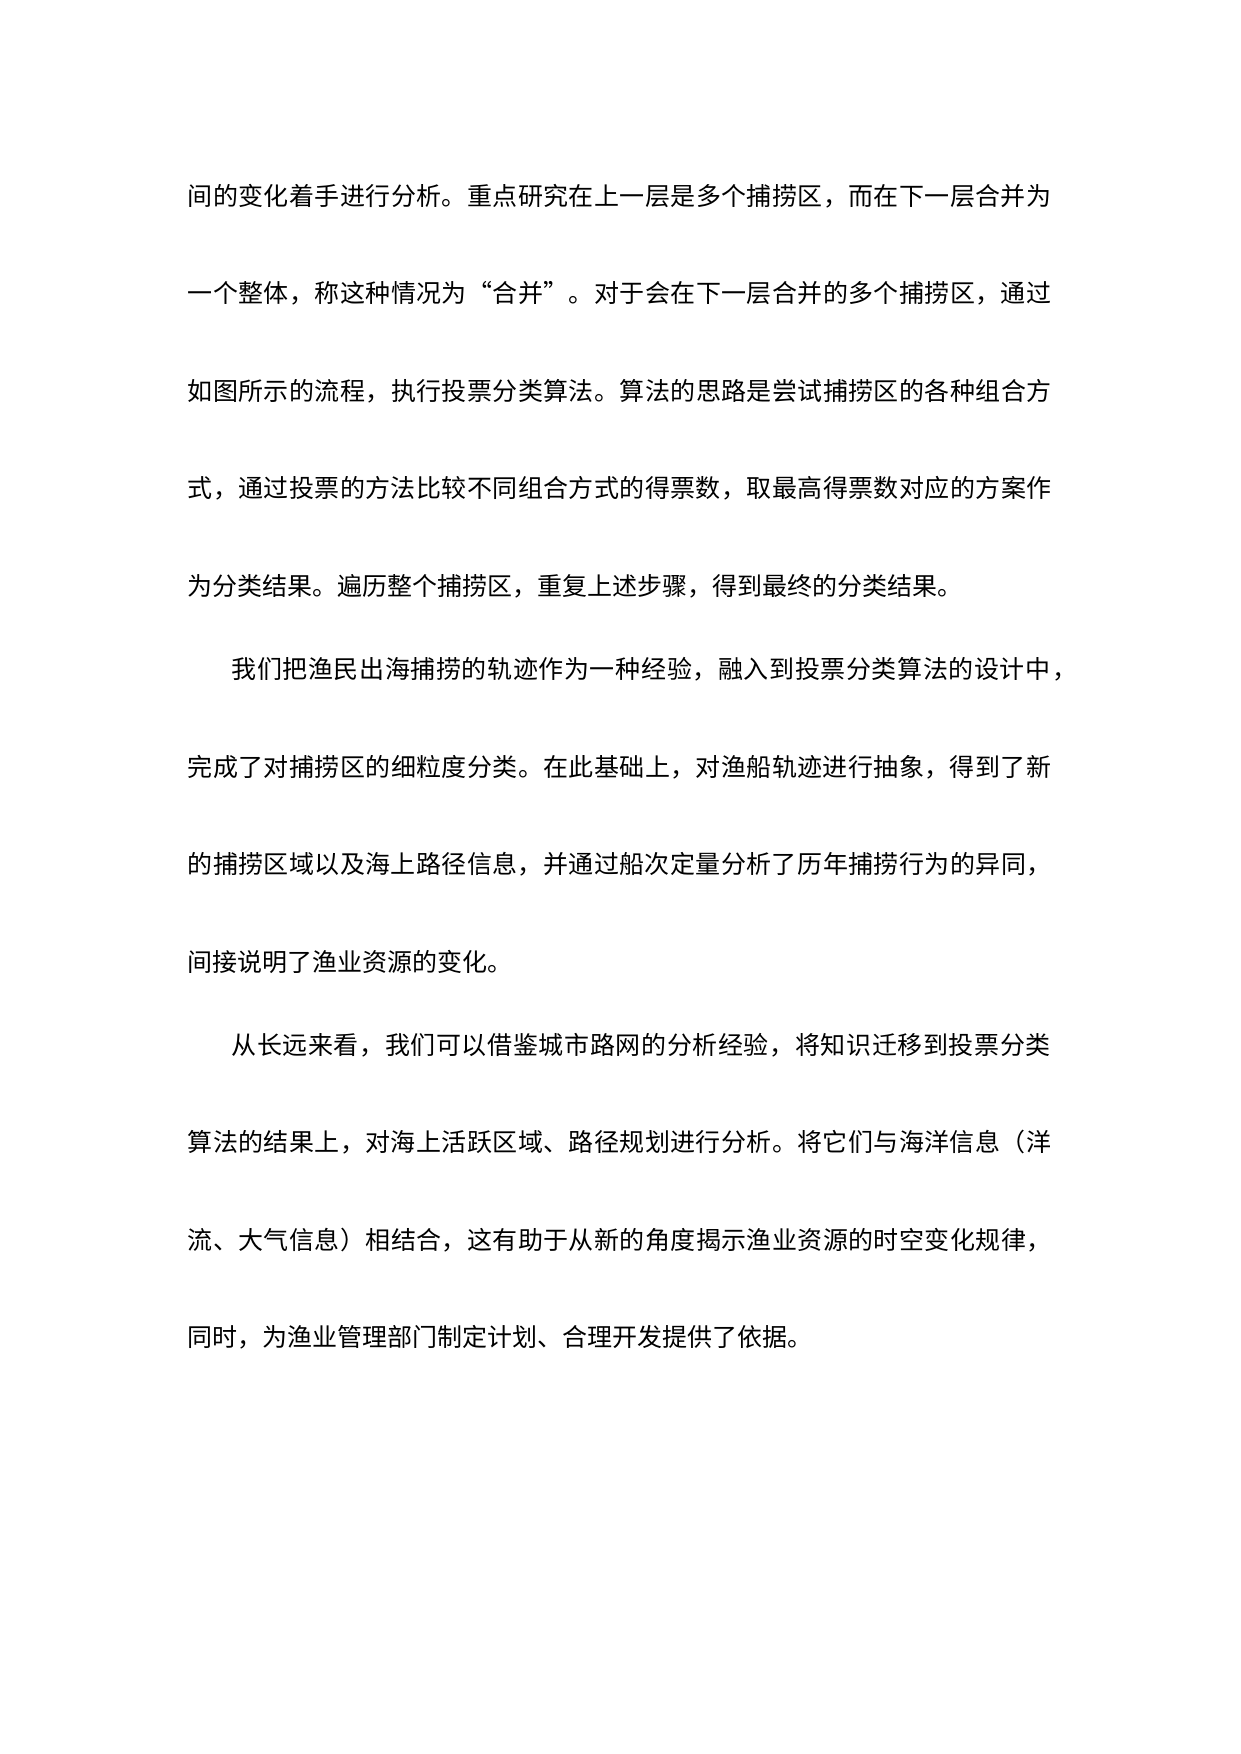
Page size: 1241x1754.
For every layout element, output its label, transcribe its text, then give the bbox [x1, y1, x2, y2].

text 我们把渔民出海捕捞的轨迹作为一种经验，融入到投票分类算法的设计中，完成了对捕捞区的细粒度分类。在此基础上，对渔船轨迹进行抽象，得到了新的捕捞区域以及海上路径信息，并通过船次定量分析了历年捕捞行为的异同，间接说明了渔业资源的变化。 [187, 635, 1053, 993]
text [187, 162, 1053, 617]
text 从长远来看，我们可以借鉴城市路网的分析经验，将知识迁移到投票分类算法的结果上，对海上活跃区域、路径规划进行分析。将它们与海洋信息（洋流、大气信息）相结合，这有助于从新的角度揭示渔业资源的时空变化规律，同时，为渔业管理部门制定计划、合理开发提供了依据。 [187, 1011, 1053, 1368]
